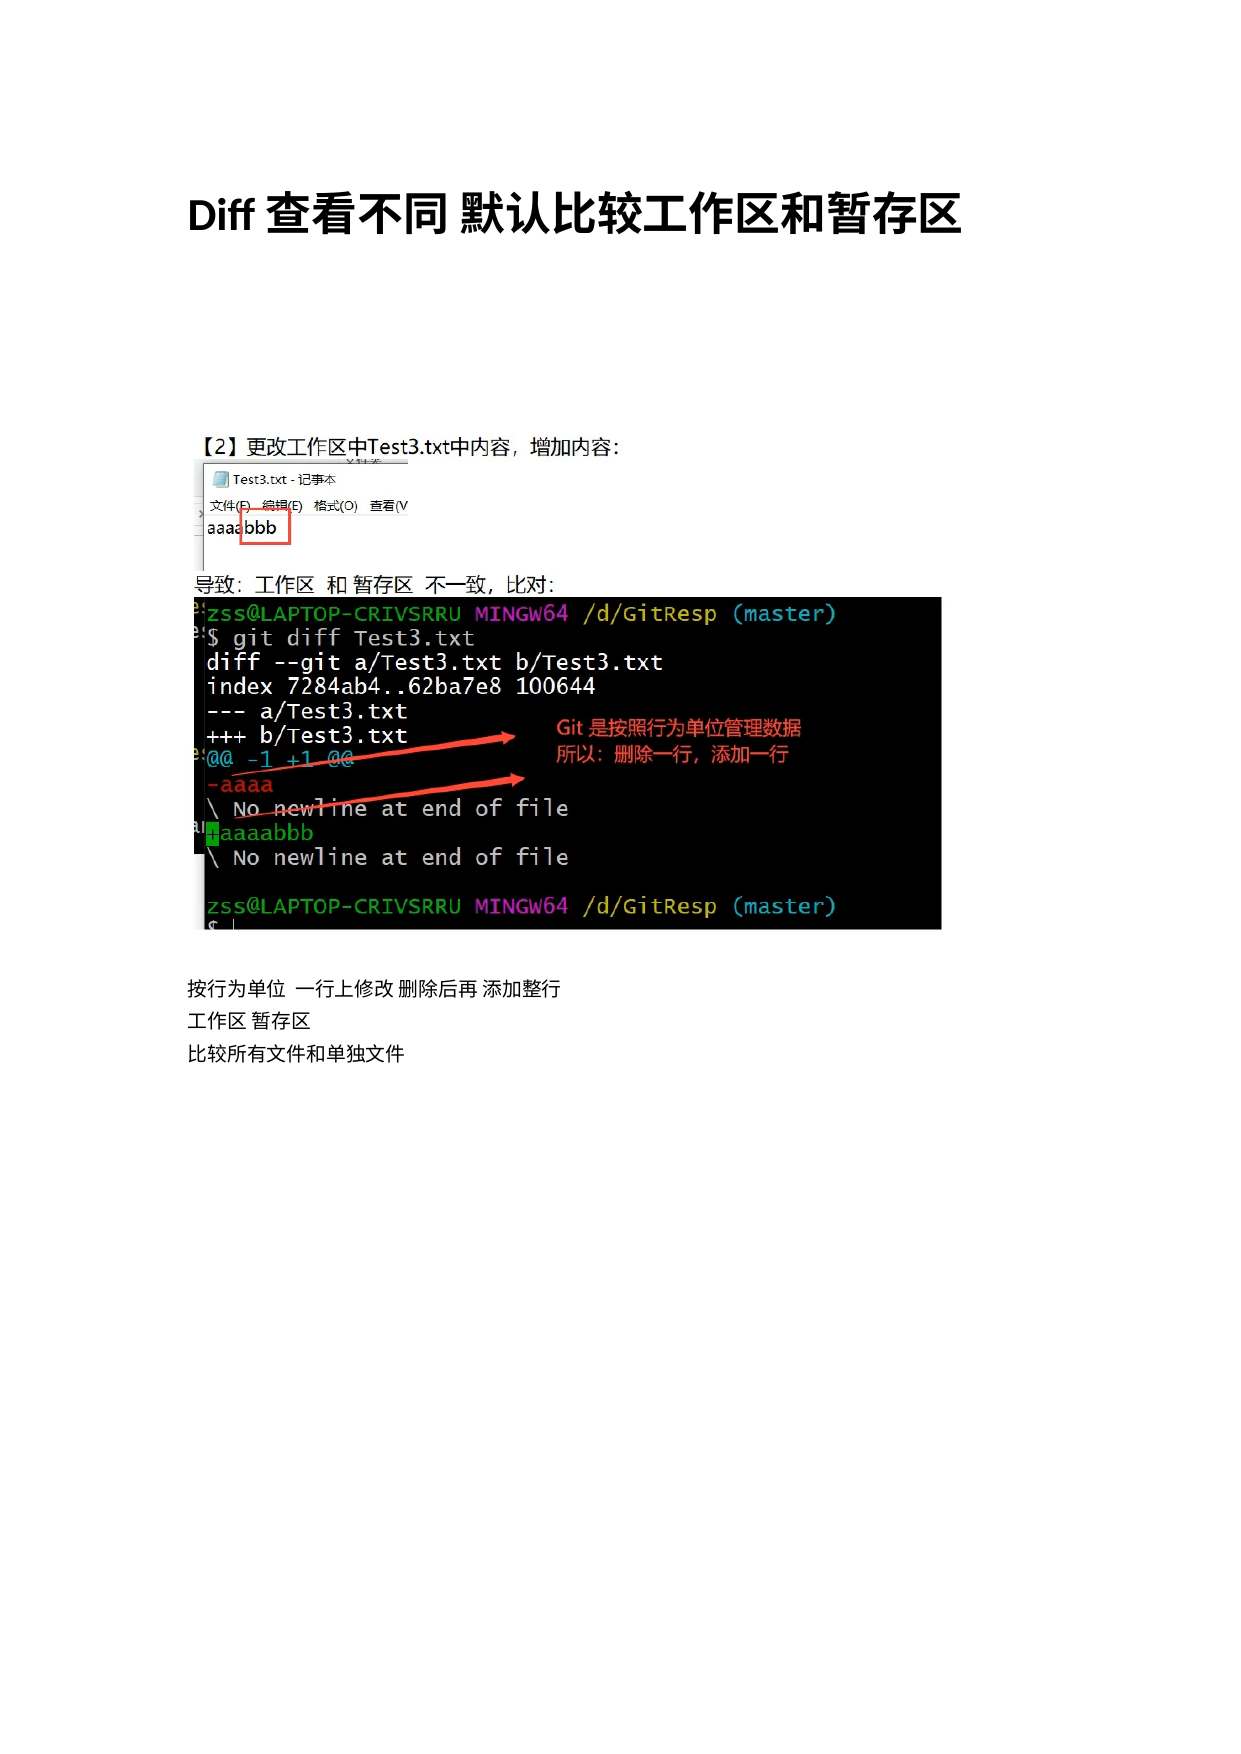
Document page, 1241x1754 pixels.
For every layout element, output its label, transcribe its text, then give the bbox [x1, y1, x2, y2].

text 工作区 暂存区 [187, 1004, 1053, 1037]
text 比较所有文件和单独文件 [187, 1037, 1053, 1069]
picture [187, 419, 1052, 945]
text 按行为单位 一行上修改 删除后再 添加整行 [187, 972, 1053, 1004]
subtitle Diff 查看不同 默认比较工作区和暂存区 [187, 162, 1053, 259]
